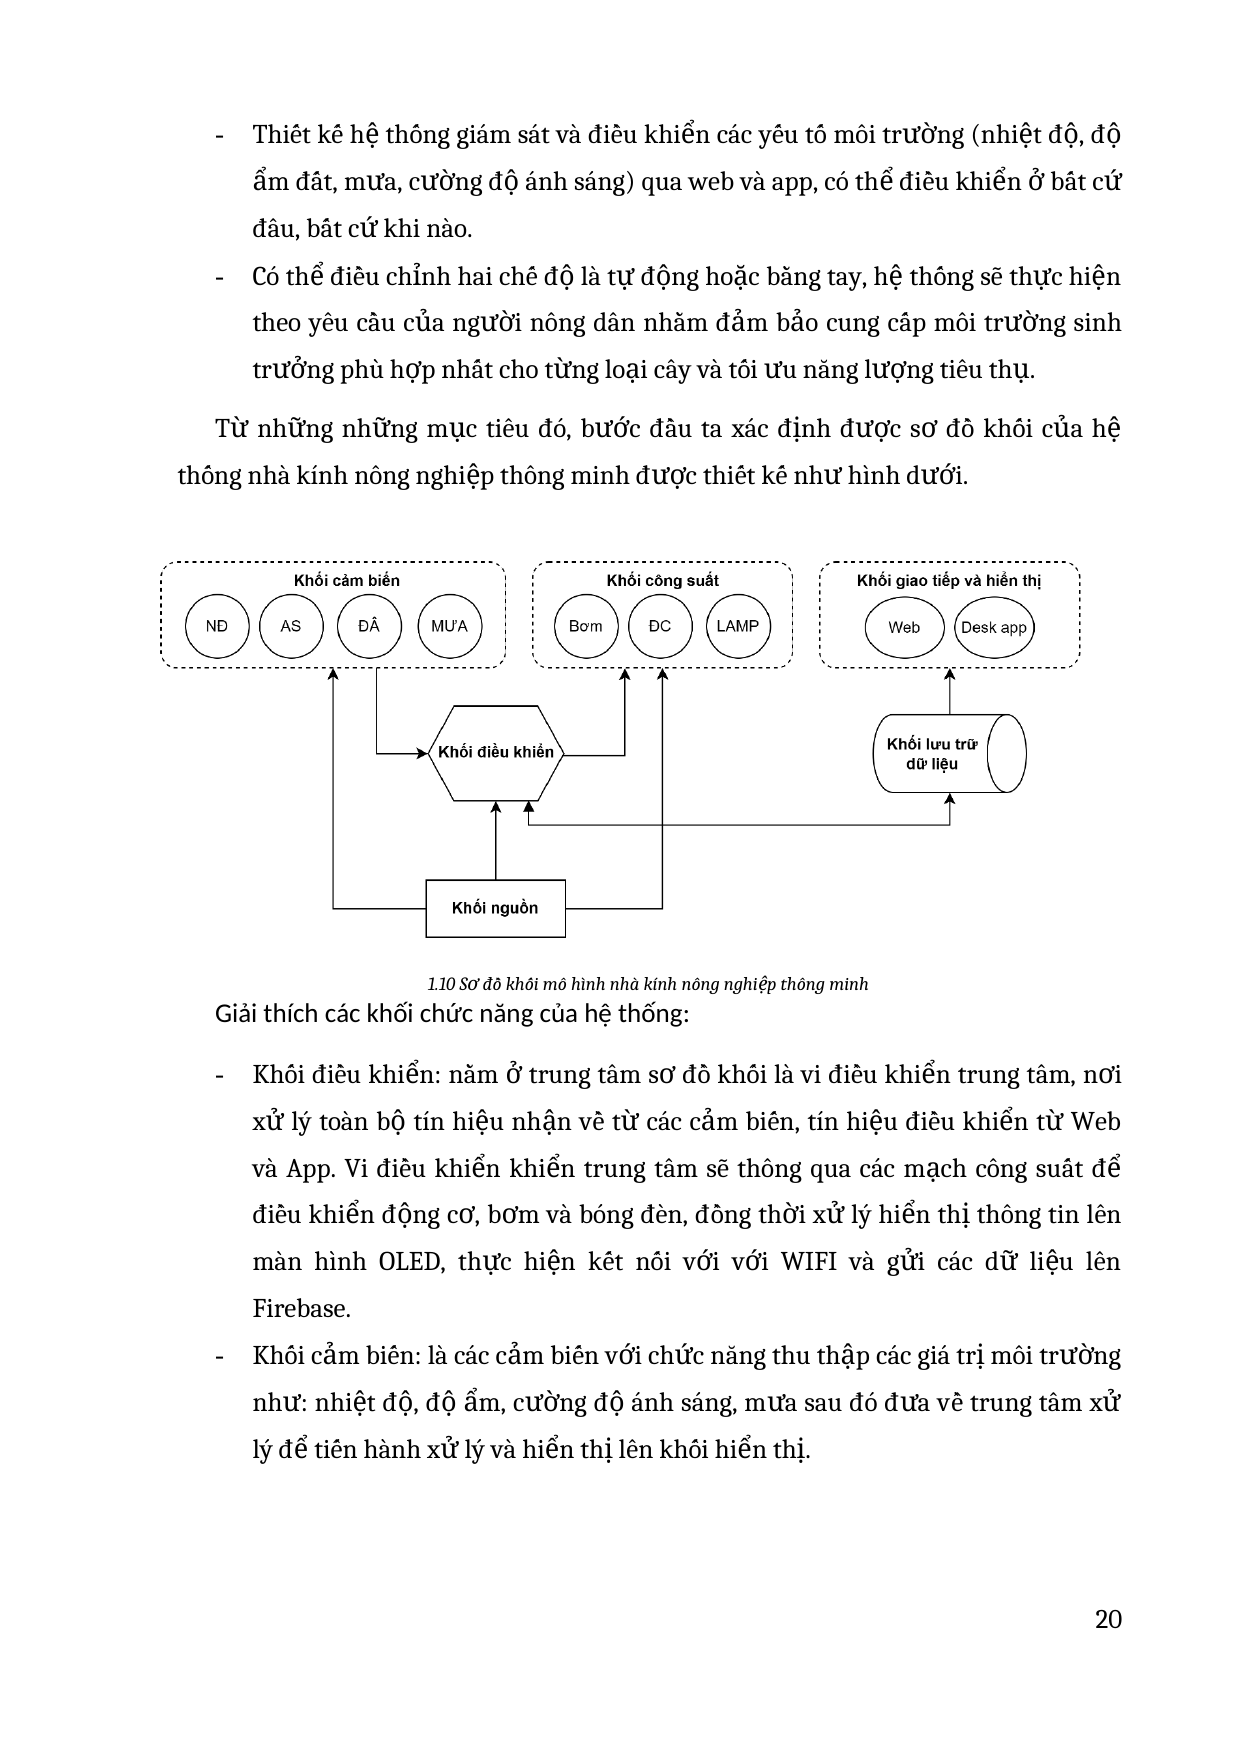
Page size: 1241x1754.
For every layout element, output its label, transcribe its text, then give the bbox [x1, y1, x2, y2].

list Khối cảm biến: là các cảm biến với chức năng thu thập các giá trị môi trường như: nhiệt độ, độ ẩm, cường độ ánh sáng, mưa sau đó đưa về trung tâm xử lý để tiến hành xử lý và hiển thị lên khối hiển thị. [215, 1339, 1122, 1465]
list Thiết kế hệ thống giám sát và điều khiển các yếu tố môi trường (nhiệt độ, độ ẩm đất, mưa, cường độ ánh sáng) qua web và app, có thể điều khiển ở bất cứ đâu, bất cứ khi nào. [215, 119, 1122, 244]
text Từ những những mục tiêu đó, bước đầu ta xác định được sơ đồ khối của hệ thống nhà kính nông nghiệp thông minh được thiết kế như hình dưới. [177, 413, 1122, 491]
picture [147, 548, 1093, 952]
list Có thể điều chỉnh hai chế độ là tự động hoặc bằng tay, hệ thống sẽ thực hiện theo yêu cầu của người nông dân nhằm đảm bảo cung cấp môi trường sinh trưởng phù hợp nhất cho từng loại cây và tối ưu năng lượng tiêu thụ. [215, 259, 1122, 385]
list Khối điều khiển: nằm ở trung tâm sơ đồ khối là vi điều khiển trung tâm, nơi xử lý toàn bộ tín hiệu nhận về từ các cảm biến, tín hiệu điều khiển từ Web và App. Vi điều khiển khiển trung tâm sẽ thông qua các mạch công suất để điều khiển động cơ, bơm và bóng đèn, đồng thời xử lý hiển thị thông tin lên màn hình OLED, thực hiện kết nối với với WIFI và gửi các dữ liệu lên Firebase. [215, 1058, 1122, 1324]
